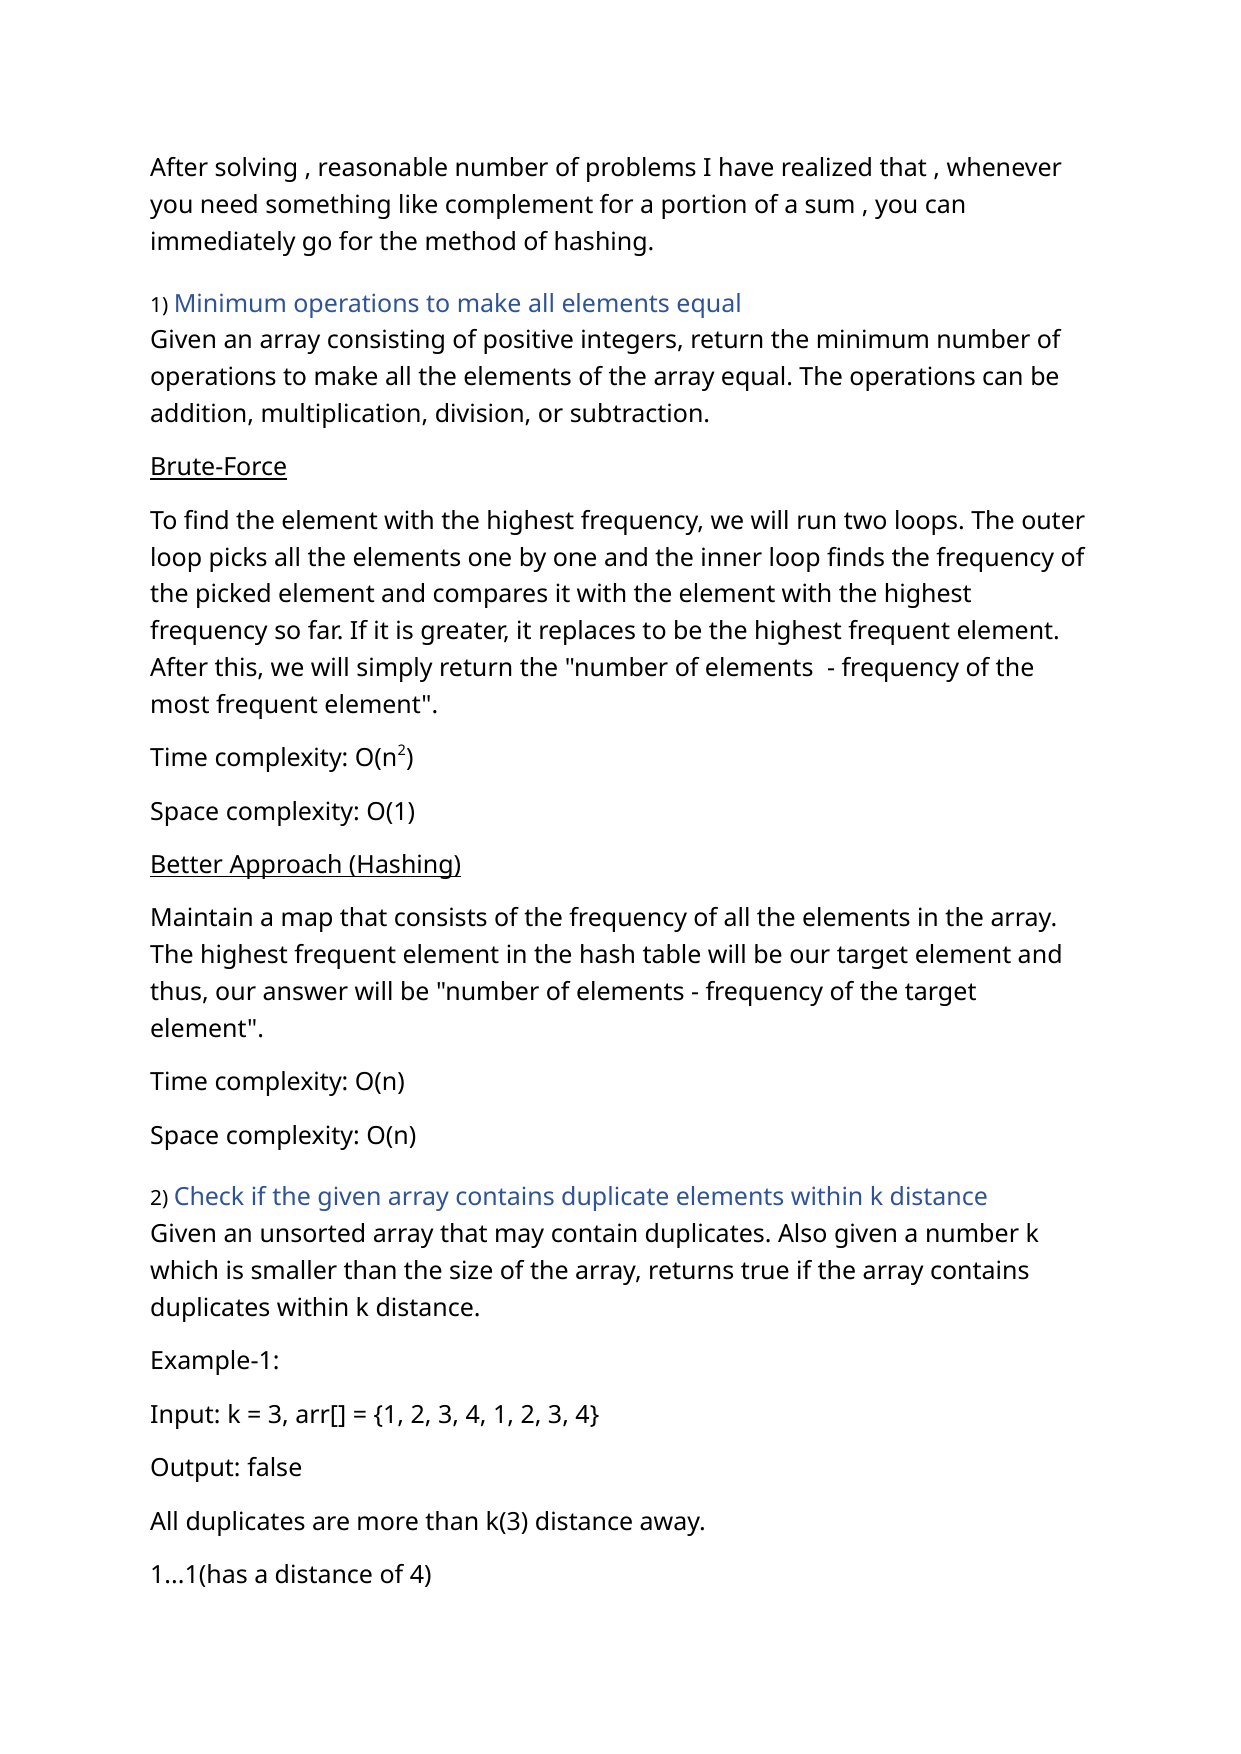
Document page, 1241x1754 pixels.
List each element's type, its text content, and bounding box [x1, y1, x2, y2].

text Output: false [150, 1450, 1090, 1484]
text Space complexity: O(n) [150, 1117, 1090, 1151]
text All duplicates are more than k(3) distance away. [150, 1503, 1090, 1537]
text Space complexity: O(1) [150, 793, 1090, 827]
text 1...1(has a distance of 4) [150, 1557, 1090, 1591]
text After solving , reasonable number of problems I have realized that , whenever you need something like complement for a portion of a sum , you can immediately go for the method of hashing. [150, 150, 1090, 258]
text Input: k = 3, arr[] = {1, 2, 3, 4, 1, 2, 3, 4} [150, 1396, 1090, 1430]
subtitle Check if the given array contains duplicate elements within k distance [150, 1179, 1090, 1213]
text Better Approach (Hashing) [150, 847, 1090, 881]
text Brute-Force [150, 449, 1090, 483]
text Time complexity: O(n) [150, 1064, 1090, 1098]
text Time complexity: O(n2) [150, 740, 1090, 774]
text Given an unsorted array that may contain duplicates. Also given a number k which is smaller than the size of the array, returns true if the array contains duplicates within k distance. [150, 1216, 1090, 1323]
text Example-1: [150, 1343, 1090, 1377]
text Given an array consisting of positive integers, return the minimum number of operations to make all the elements of the array equal. The operations can be addition, multiplication, division, or subtraction. [150, 322, 1090, 430]
text To find the element with the highest frequency, we will run two loops. The outer loop picks all the elements one by one and the inner loop finds the frequency of the picked element and compares it with the element with the highest frequency so far. If it is greater, it replaces to be the highest frequent element. After this, we will simply return the "number of elements - frequency of the most frequent element". [150, 502, 1090, 720]
subtitle Minimum operations to make all elements equal [150, 285, 1090, 319]
text Maintain a map that consists of the frequency of all the elements in the array. The highest frequent element in the hash table will be our target element and thus, our answer will be "number of elements - frequency of the target element". [150, 900, 1090, 1044]
